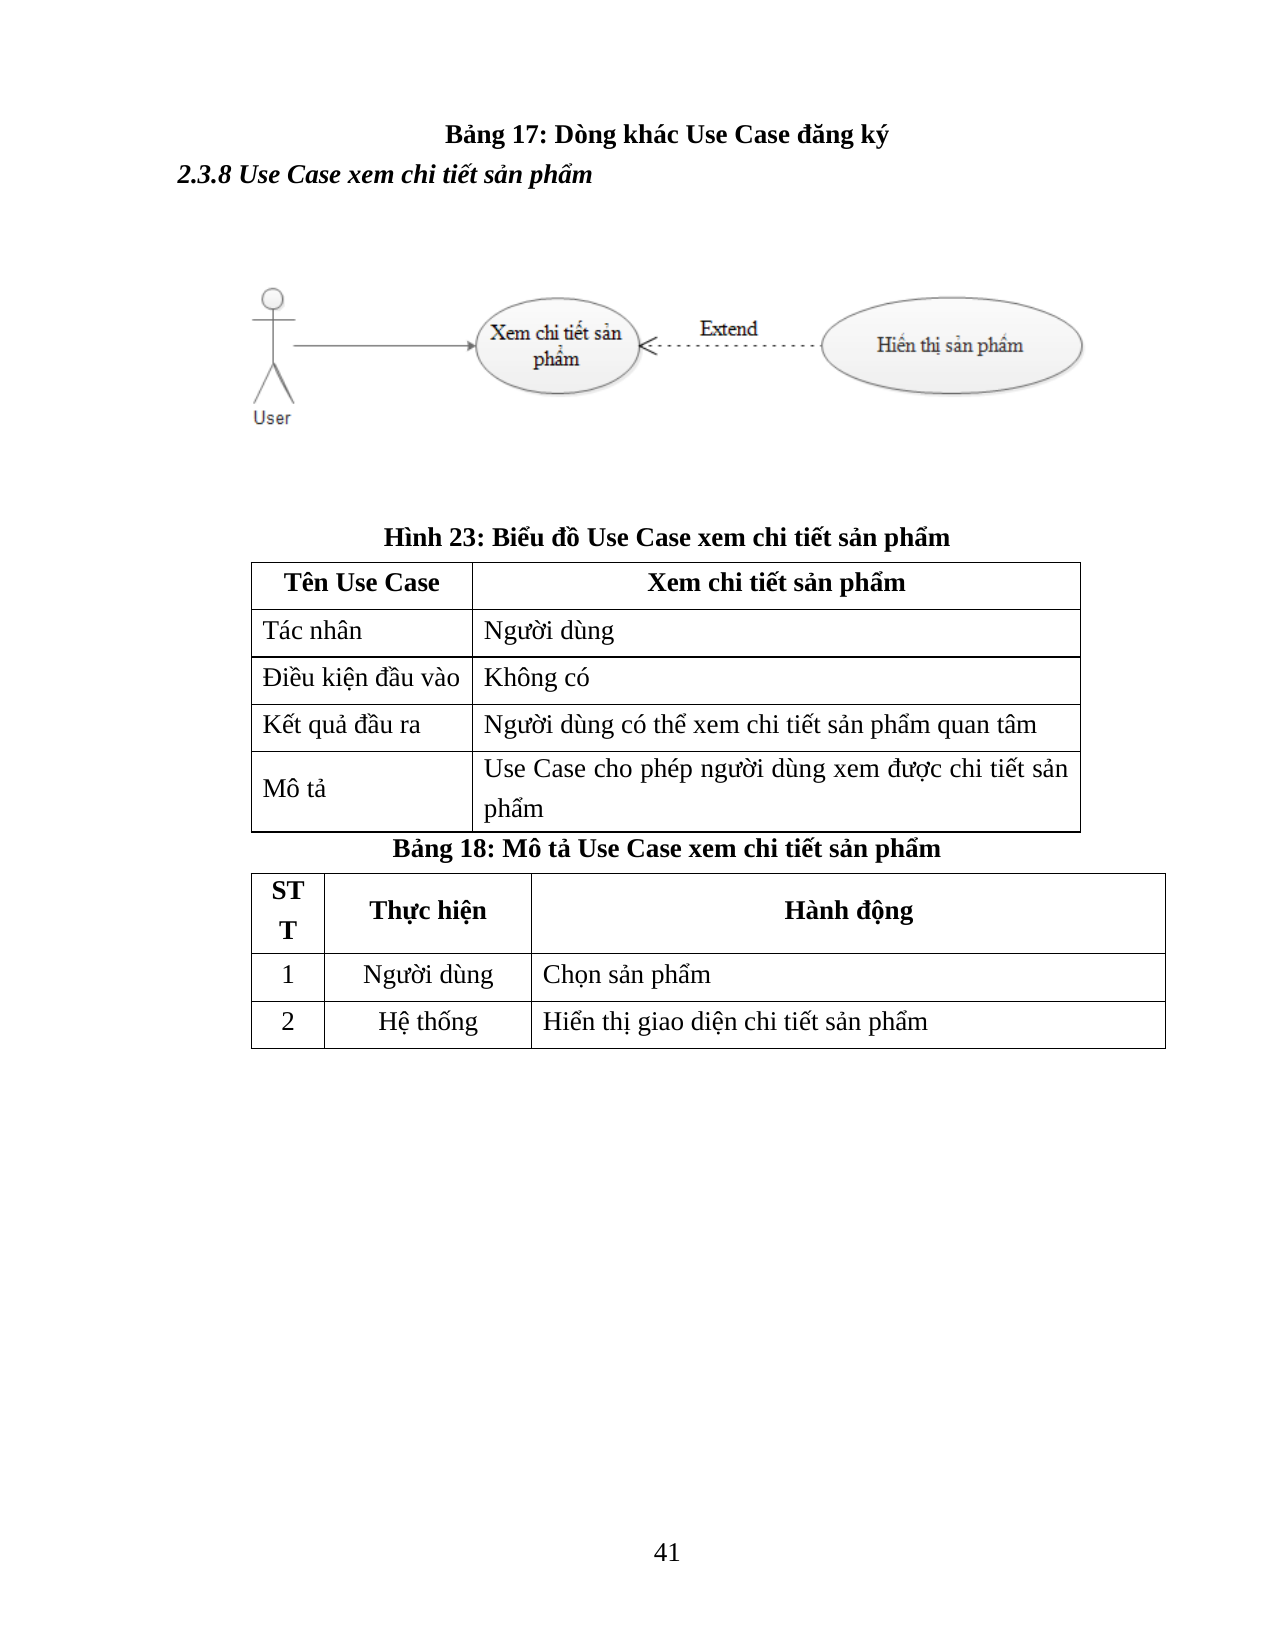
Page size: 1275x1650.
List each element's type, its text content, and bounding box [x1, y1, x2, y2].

table_cell Kết quả đầu ra [252, 705, 472, 751]
table_cell Hiển thị giao diện chi tiết sản phẩm [532, 1002, 1165, 1048]
picture [210, 198, 1125, 513]
table_header Hành động [532, 874, 1165, 953]
table_cell 2 [252, 1002, 324, 1048]
table_cell Chọn sản phẩm [532, 954, 1165, 1001]
table_cell Mô tả [252, 752, 472, 831]
table_cell Người dùng [473, 610, 1080, 656]
table_cell Người dùng [325, 954, 531, 1001]
table_cell Use Case cho phép người dùng xem được chi tiết sản phẩm [473, 752, 1080, 831]
table_cell 1 [252, 954, 324, 1001]
table_cell Hệ thống [325, 1002, 531, 1048]
table_cell Điều kiện đầu vào [252, 658, 472, 704]
subtitle Bảng 17: Dòng khác Use Case đăng ký [177, 118, 1157, 149]
subtitle Hình 23: Biểu đồ Use Case xem chi tiết sản phẩm [177, 521, 1157, 553]
table_header Tên Use Case [252, 563, 472, 609]
table_cell Tác nhân [252, 610, 472, 656]
table_header Xem chi tiết sản phẩm [473, 563, 1080, 609]
table_header STT [252, 874, 324, 953]
table_header Thực hiện [325, 874, 531, 953]
table_cell Không có [473, 658, 1080, 704]
subtitle Bảng 18: Mô tả Use Case xem chi tiết sản phẩm [177, 832, 1157, 864]
table_cell Người dùng có thể xem chi tiết sản phẩm quan tâm [473, 705, 1080, 751]
subtitle 2.3.8 Use Case xem chi tiết sản phẩm [177, 158, 1157, 190]
